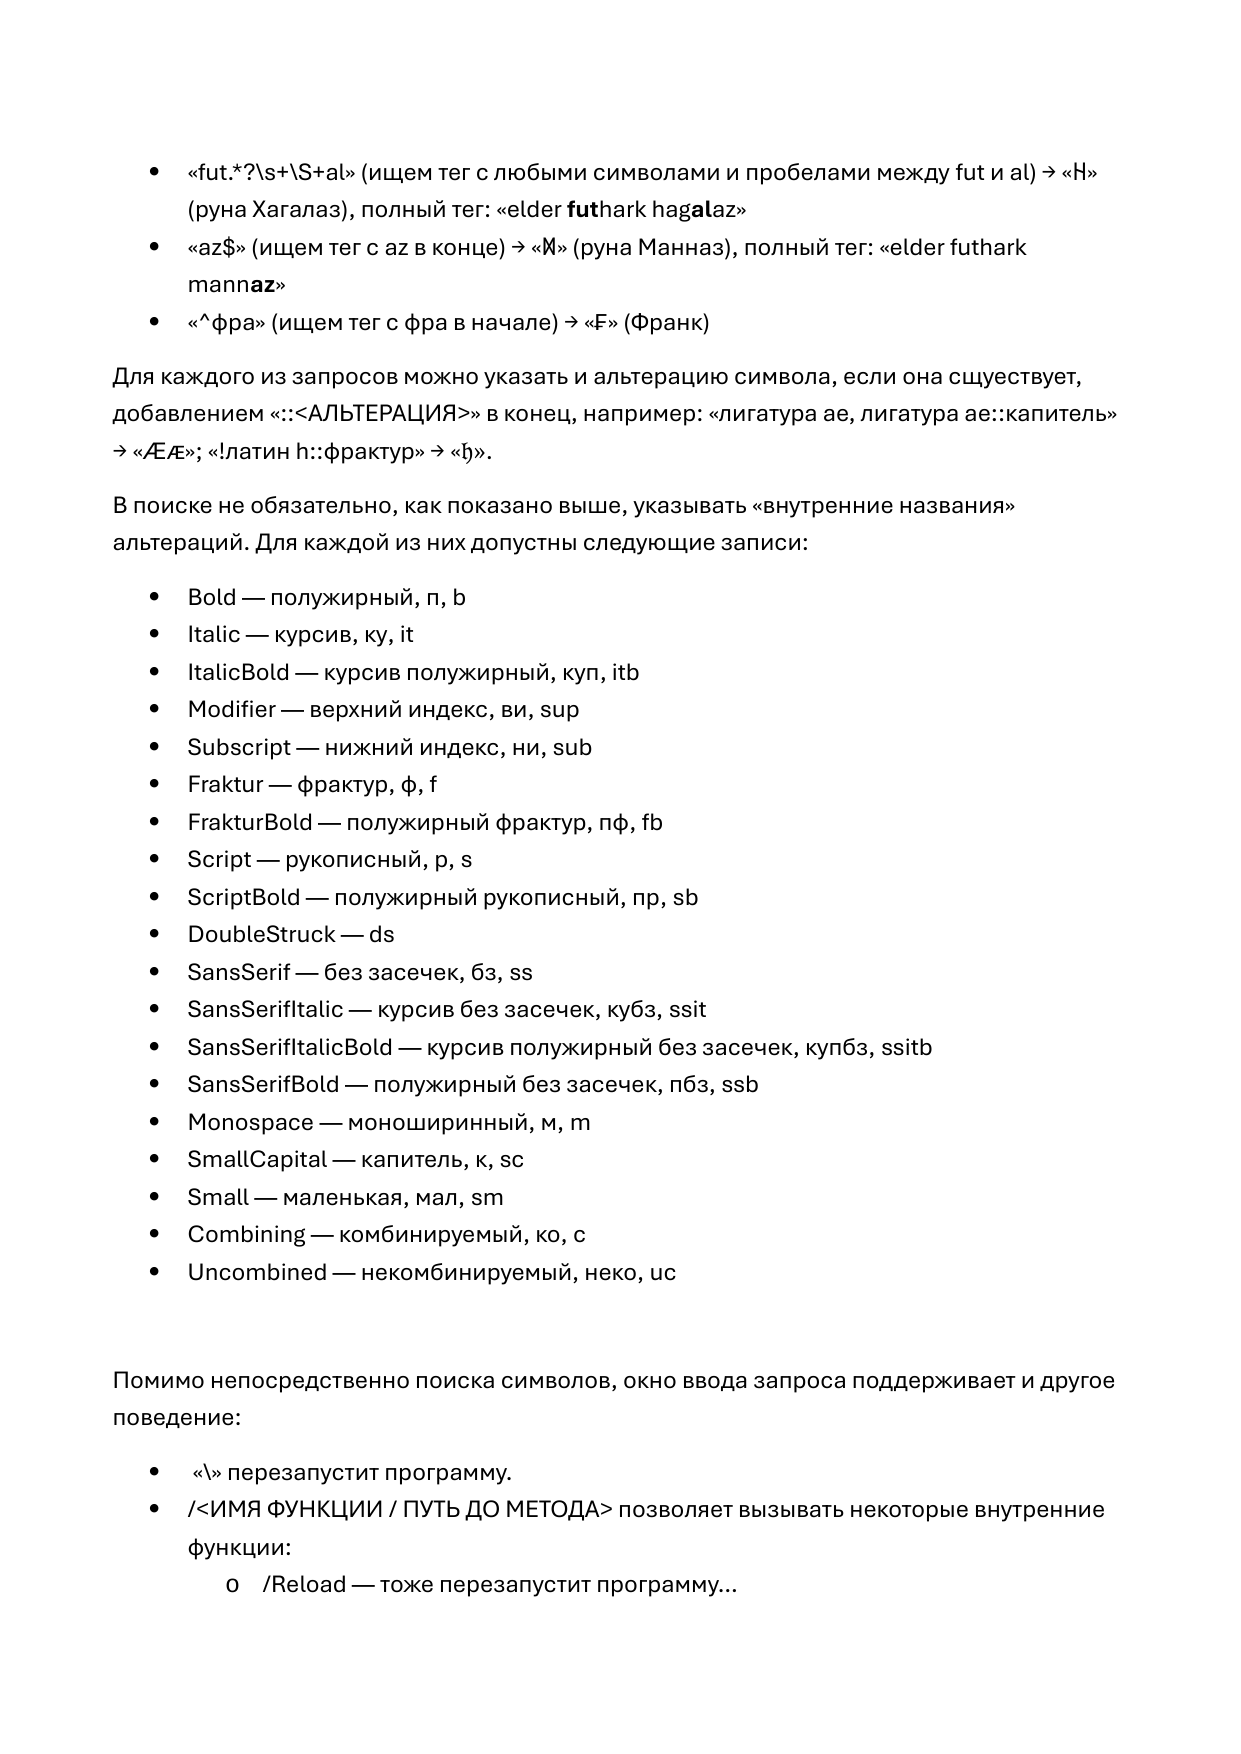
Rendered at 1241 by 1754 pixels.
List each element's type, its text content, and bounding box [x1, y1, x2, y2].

text Помимо непосредственно поиска символов, окно ввода запроса поддерживает и другое поведение: [112, 1358, 1128, 1433]
text Для каждого из запросов можно указать и альтерацию символа, если она сщуествует, добавлением «::<АЛЬТЕРАЦИЯ>» в конец, например: «лигатура ae, лигатура ae::капитель» → «Æᴁ»; «!латин h::фрактур» → «𝔥». [112, 354, 1128, 467]
list /<ИМЯ ФУНКЦИИ / ПУТЬ ДО МЕТОДА> позволяет вызывать некоторые внутренние функции: [150, 1487, 1128, 1562]
list Italic — курсив, ку, it [150, 612, 1128, 650]
list ScriptBold — полужирный рукописный, пр, sb [150, 875, 1128, 912]
list «fut.*?\s+\S+al» (ищем тег с любыми символами и пробелами между fut и al) → «ᚺ» (руна Хагалаз), полный тег: «elder futhark hagalaz» [150, 150, 1128, 225]
list Subscript — нижний индекс, ни, sub [150, 725, 1128, 762]
list Small — маленькая, мал, sm [150, 1175, 1128, 1212]
list SansSerif — без засечек, бз, ss [150, 950, 1128, 987]
list SansSerifBold — полужирный без засечек, пбз, ssb [150, 1062, 1128, 1100]
list «az$» (ищем тег с az в конце) → «ᛞ» (руна Манназ), полный тег: «elder futhark mannaz» [150, 225, 1128, 300]
list Modifier — верхний индекс, ви, sup [150, 687, 1128, 725]
list SmallCapital — капитель, к, sc [150, 1137, 1128, 1175]
list Uncombined — некомбинируемый, неко, uc [150, 1250, 1128, 1287]
text В поиске не обязательно, как показано выше, указывать «внутренние названия» альтераций. Для каждой из них допустны следующие записи: [112, 483, 1128, 558]
list Script — рукописный, р, s [150, 837, 1128, 875]
list ItalicBold — курсив полужирный, куп, itb [150, 650, 1128, 687]
list SansSerifItalicBold — курсив полужирный без засечек, купбз, ssitb [150, 1025, 1128, 1062]
list Monospace — моноширинный, м, m [150, 1100, 1128, 1137]
list «^фра» (ищем тег с фра в начале) → «₣» (Франк) [150, 300, 1128, 337]
list «\» перезапустит программу. [150, 1450, 1128, 1487]
list Fraktur — фрактур, ф, f [150, 762, 1128, 800]
list Combining — комбинируемый, ко, c [150, 1212, 1128, 1250]
list DoubleStruck — ds [150, 912, 1128, 950]
list FrakturBold — полужирный фрактур, пф, fb [150, 800, 1128, 837]
list /Reload — тоже перезапустит программу… [225, 1562, 1128, 1600]
list Bold — полужирный, п, b [150, 575, 1128, 612]
list SansSerifItalic — курсив без засечек, кубз, ssit [150, 987, 1128, 1025]
